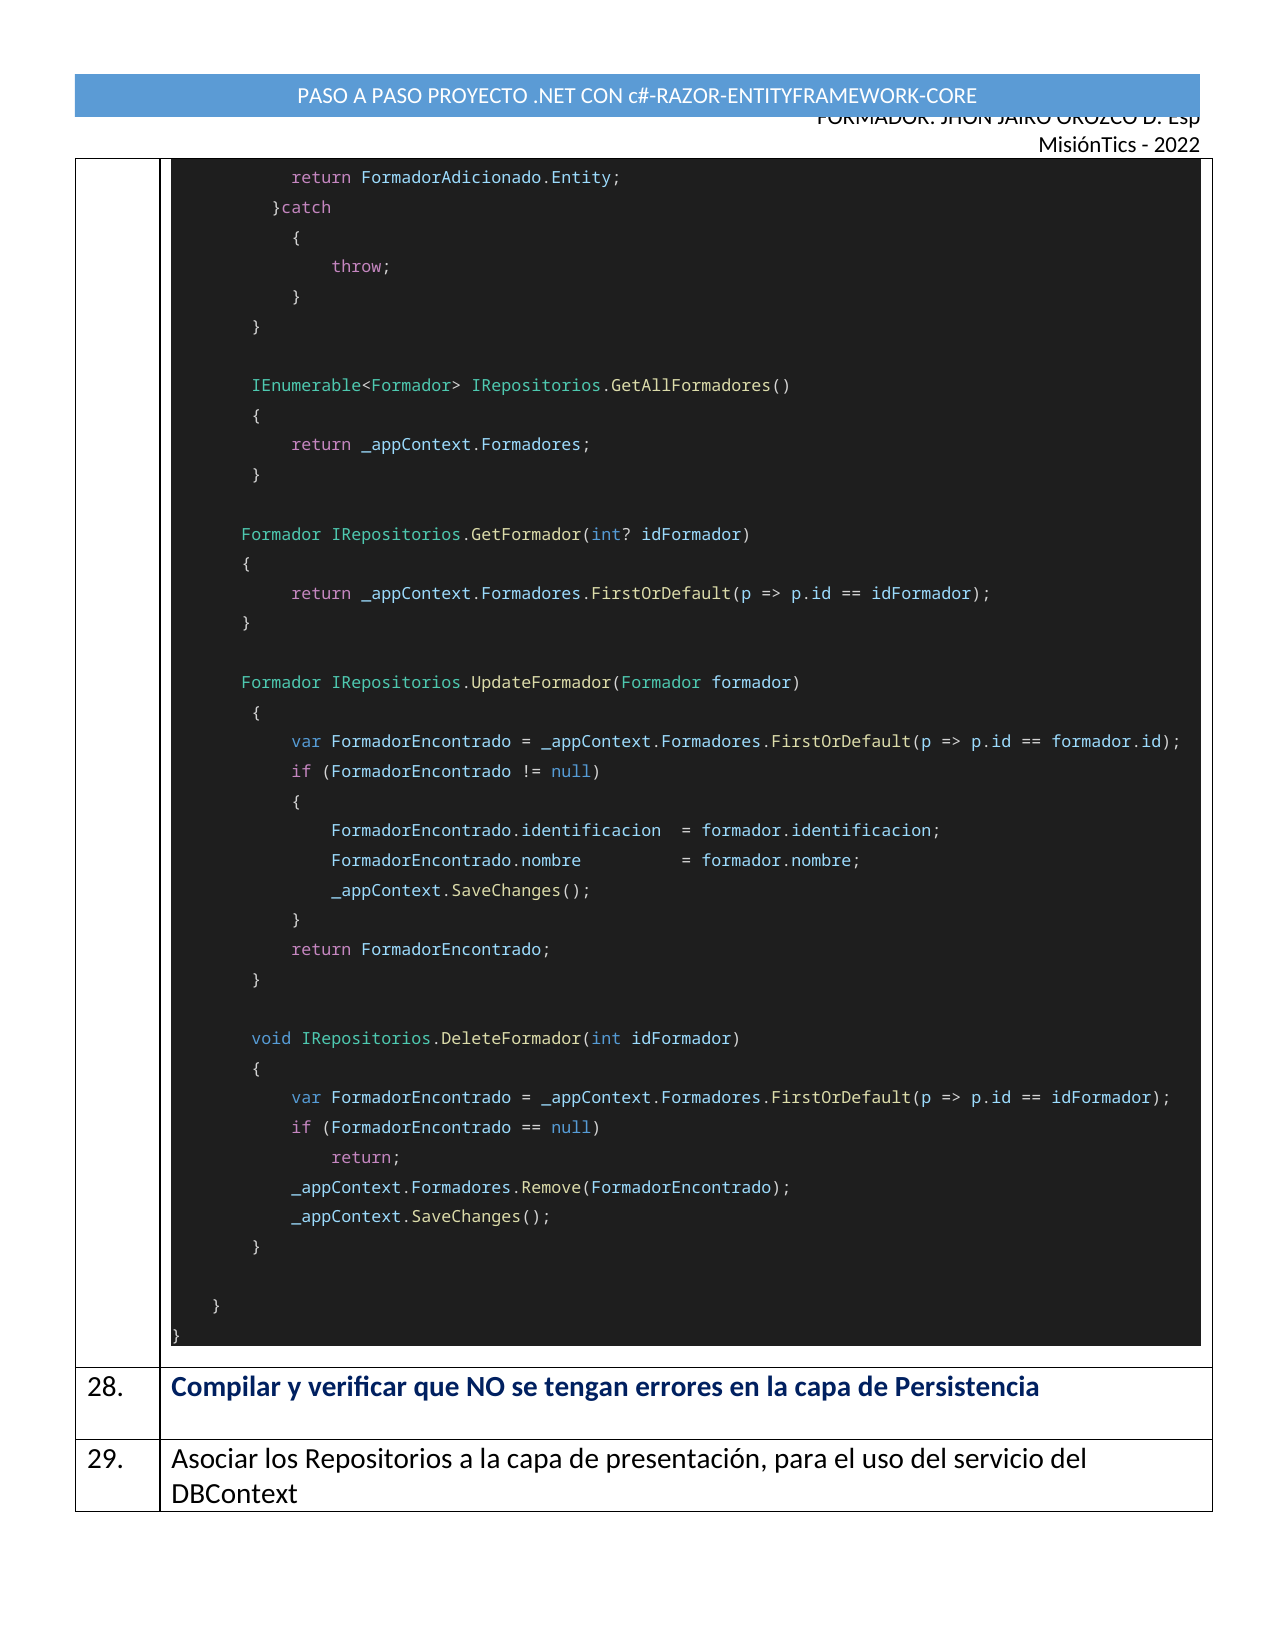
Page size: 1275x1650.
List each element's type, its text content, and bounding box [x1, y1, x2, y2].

table_cell Asociar los Repositorios a la capa de presentación, para el uso del servicio del DBContext [161, 1440, 1212, 1511]
table_cell Compilar y verificar que NO se tengan errores en la capa de Persistencia [161, 1368, 1212, 1439]
table_cell [76, 1368, 159, 1439]
table_cell [76, 1440, 159, 1511]
table_cell [76, 159, 159, 1367]
